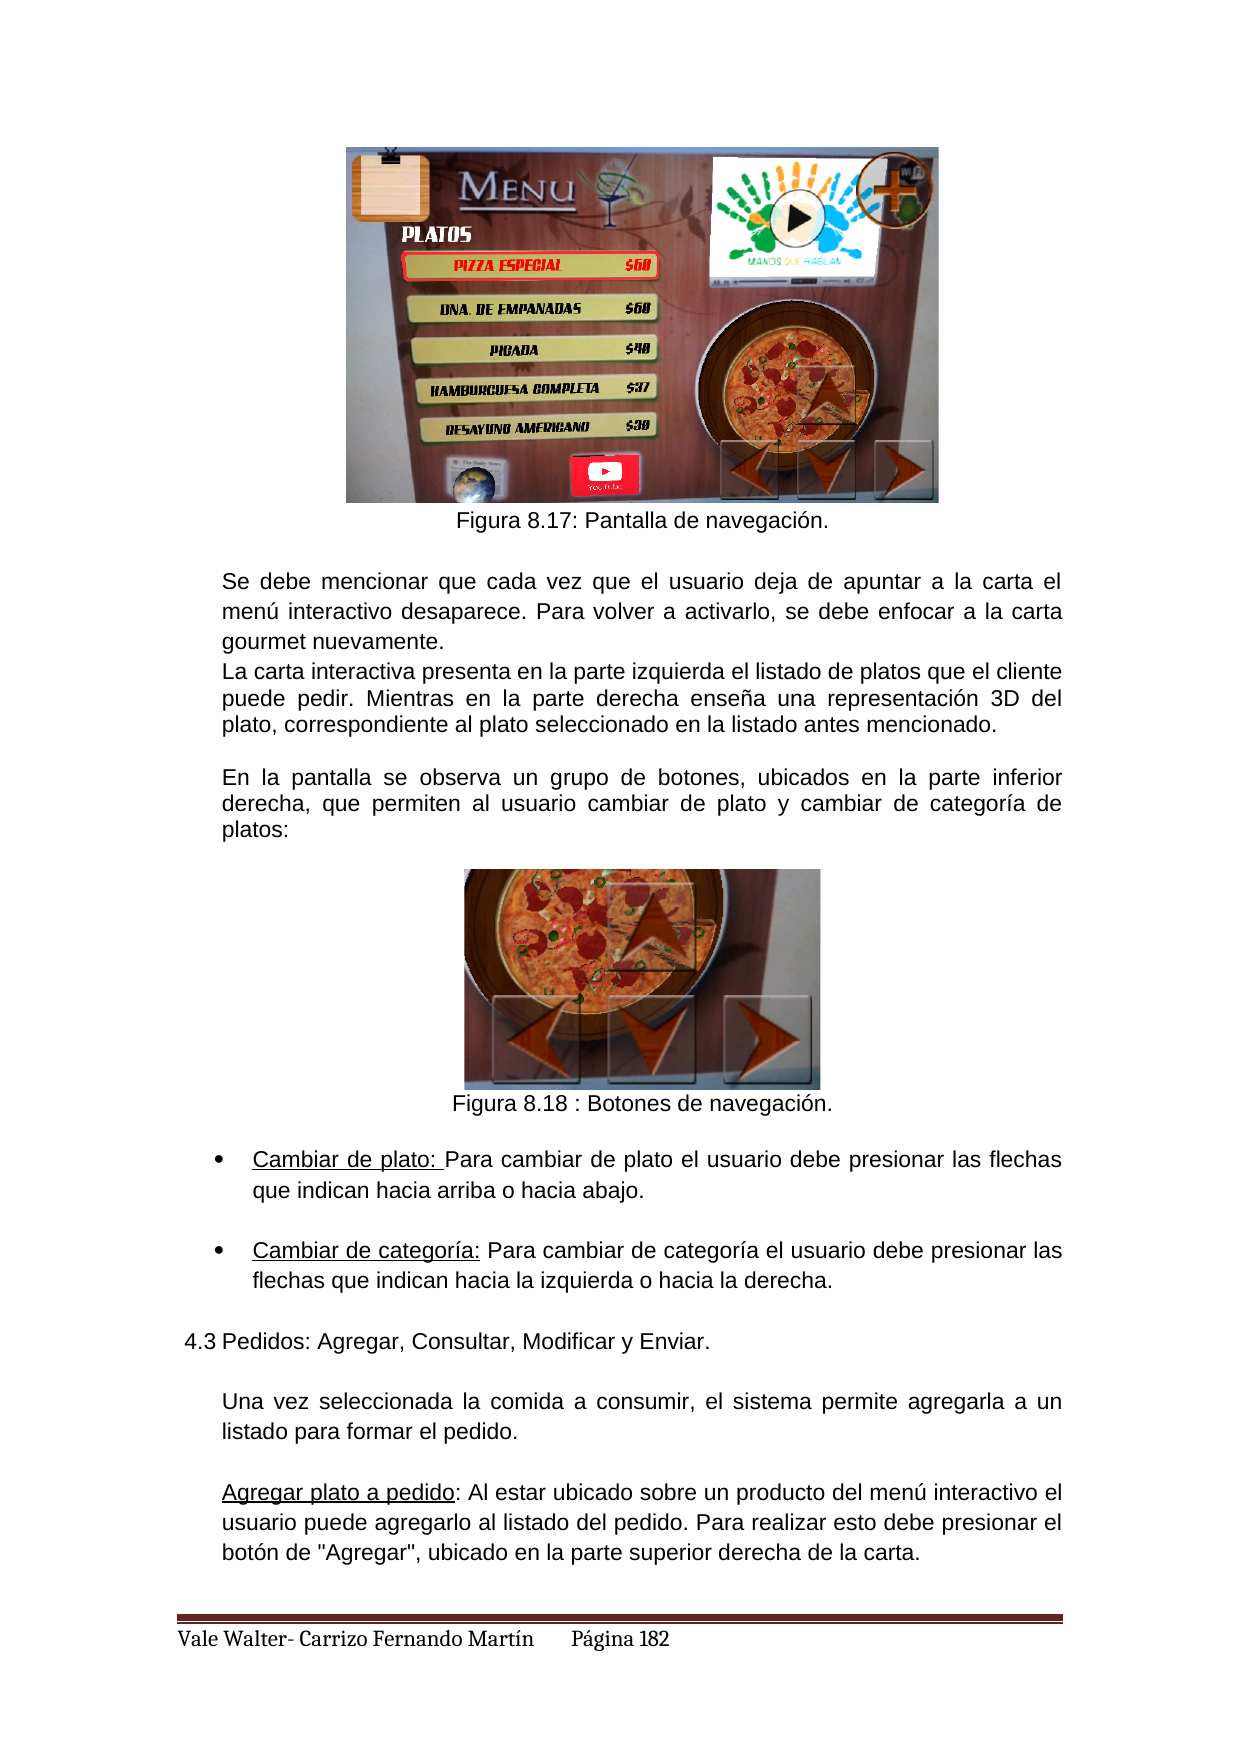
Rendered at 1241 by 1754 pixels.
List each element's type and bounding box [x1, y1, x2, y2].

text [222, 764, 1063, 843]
picture [464, 869, 821, 1090]
picture [346, 147, 939, 503]
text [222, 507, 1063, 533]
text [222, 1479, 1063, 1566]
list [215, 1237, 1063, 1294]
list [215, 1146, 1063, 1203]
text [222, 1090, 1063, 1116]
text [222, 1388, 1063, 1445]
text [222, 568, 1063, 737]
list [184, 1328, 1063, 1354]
